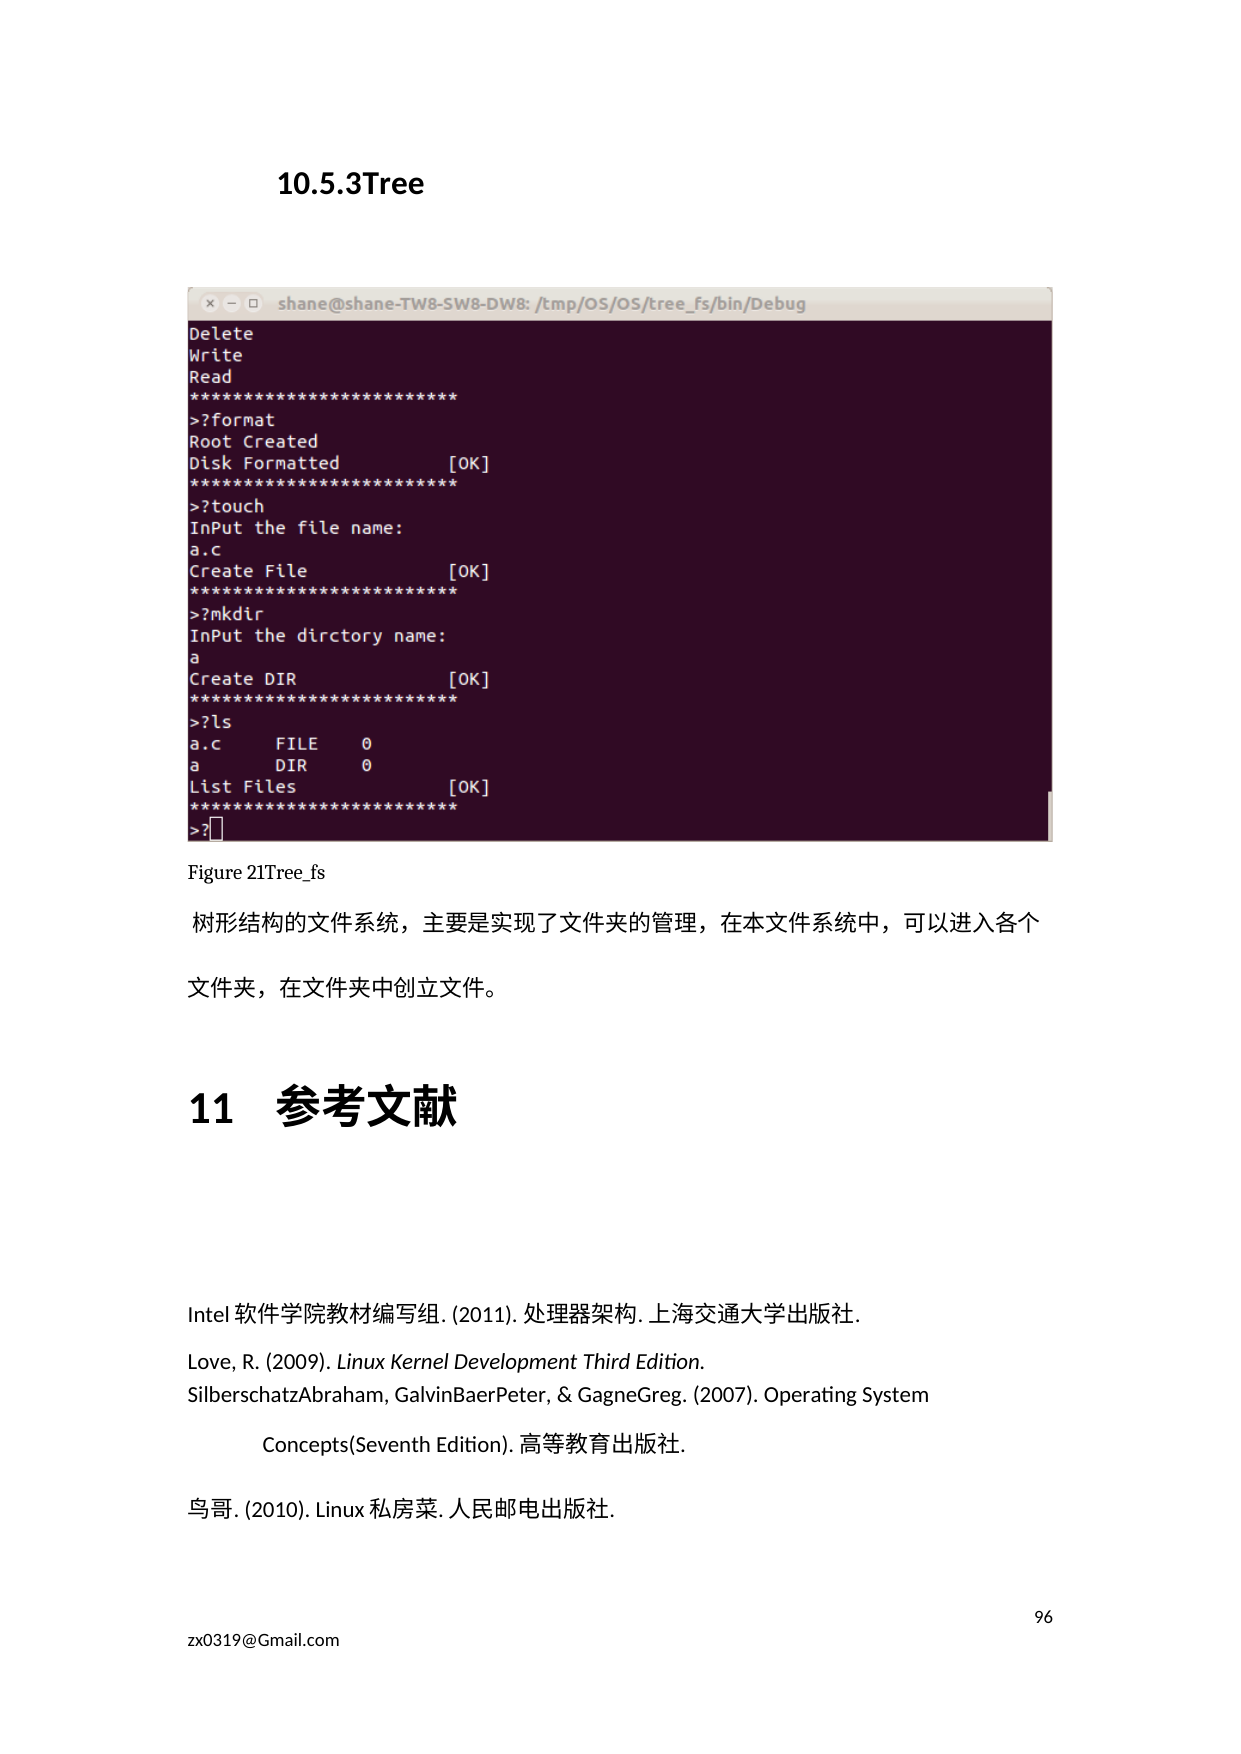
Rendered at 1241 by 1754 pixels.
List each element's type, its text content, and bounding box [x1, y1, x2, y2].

subtitle Tree [276, 150, 1053, 215]
picture [187, 287, 1053, 842]
text 树形结构的文件系统，主要是实现了文件夹的管理，在本文件系统中，可以进入各个文件夹，在文件夹中创立文件。 [187, 889, 1053, 1019]
subtitle 参考文献 [187, 1055, 1053, 1152]
